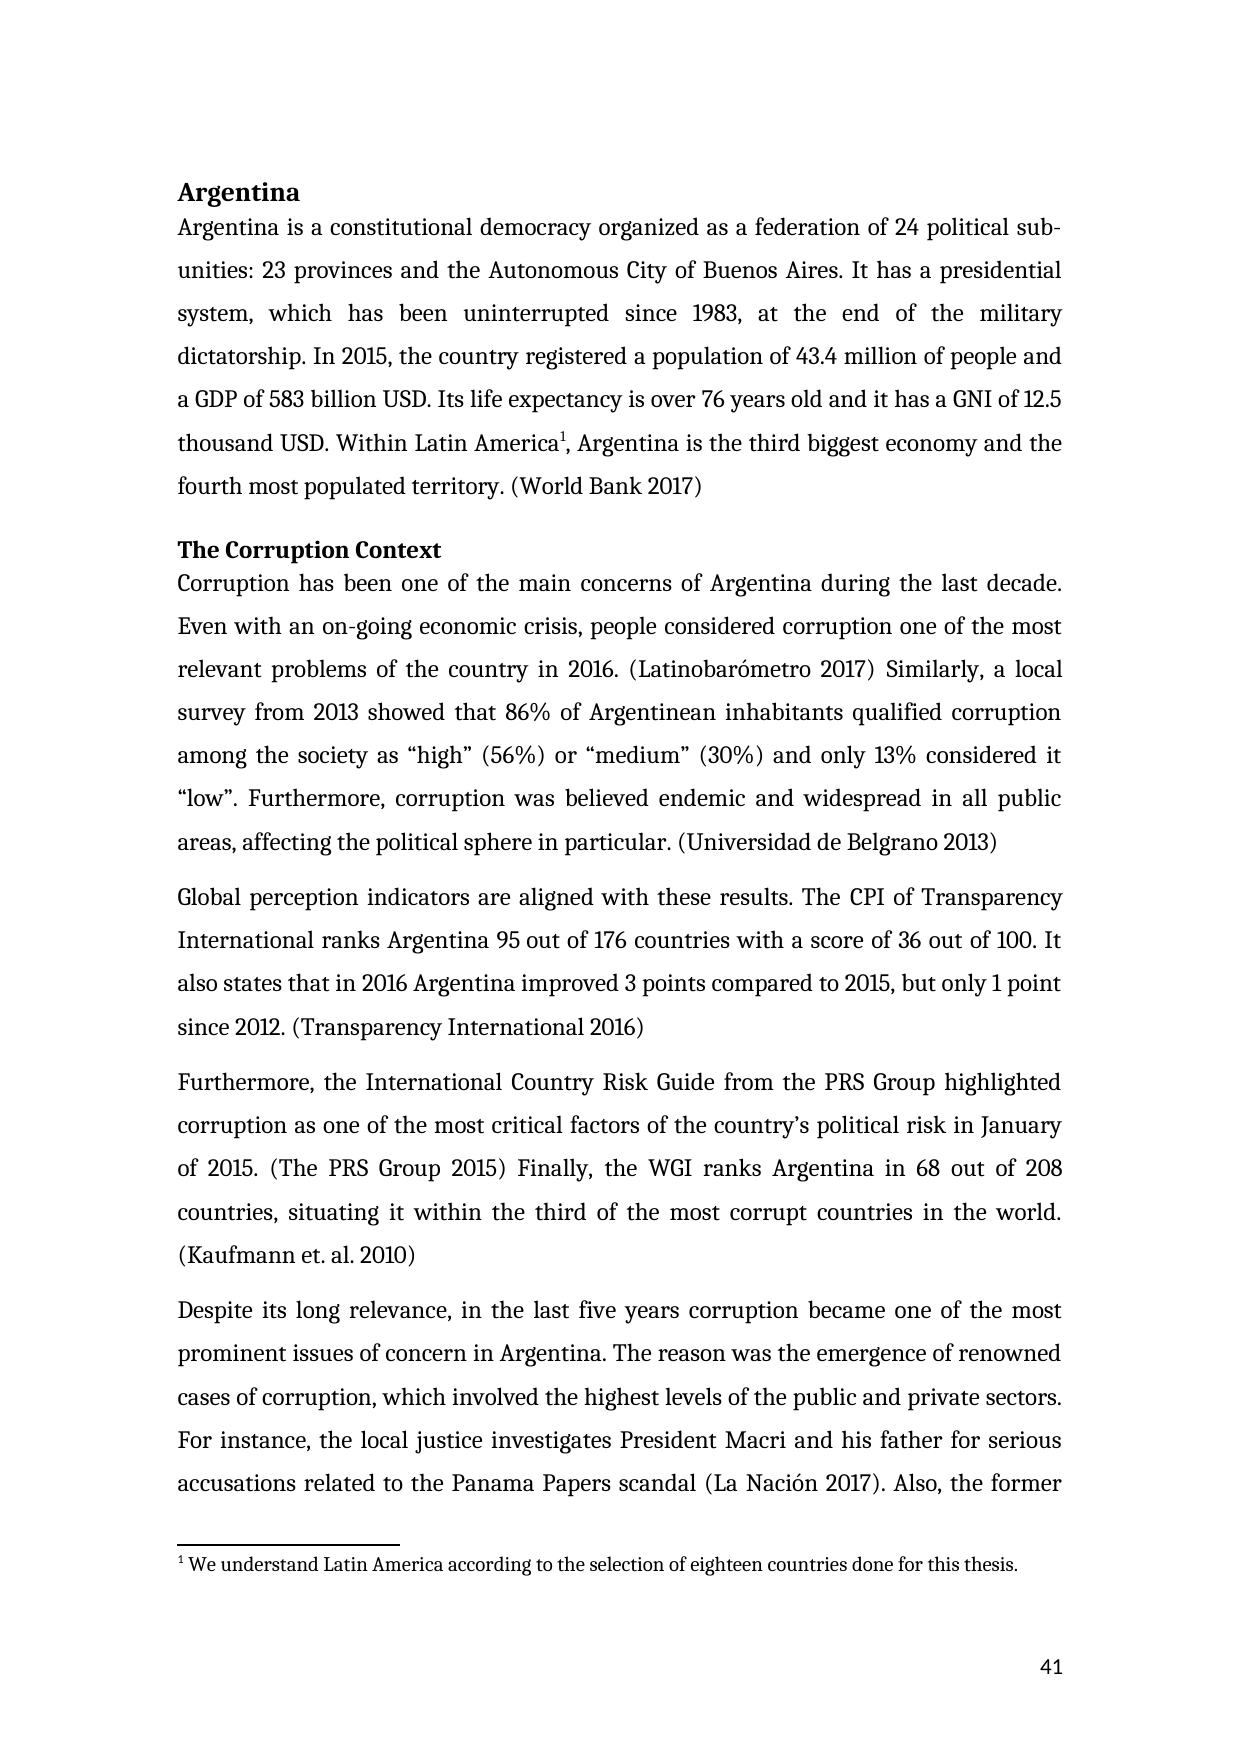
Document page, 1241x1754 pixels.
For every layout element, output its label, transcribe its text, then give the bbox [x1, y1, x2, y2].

text Argentina is a constitutional democracy organized as a federation of 24 political sub-unities: 23 provinces and the Autonomous City of Buenos Aires. It has a presidential system, which has been uninterrupted since 1983, at the end of the military dictatorship. In 2015, the country registered a population of 43.4 million of people and a GDP of 583 billion USD. Its life expectancy is over 76 years old and it has a GNI of 12.5 thousand USD. Within Latin America, Argentina is the third biggest economy and the fourth most populated territory. (World Bank 2017) [177, 213, 1063, 500]
subtitle The Corruption Context [177, 536, 1063, 564]
text Corruption has been one of the main concerns of Argentina during the last decade. Even with an on-going economic crisis, people considered corruption one of the most relevant problems of the country in 2016. (Latinobarómetro 2017) Similarly, a local survey from 2013 showed that 86% of Argentinean inhabitants qualified corruption among the society as “high” (56%) or “medium” (30%) and only 13% considered it “low”. Furthermore, corruption was believed endemic and widespread in all public areas, affecting the political sphere in particular. (Universidad de Belgrano 2013) [177, 569, 1063, 856]
text Furthermore, the International Country Risk Guide from the PRS Group highlighted corruption as one of the most critical factors of the country’s political risk in January of 2015. (The PRS Group 2015) Finally, the WGI ranks Argentina in 68 out of 208 countries, situating it within the third of the most corrupt countries in the world. (Kaufmann et. al. 2010) [177, 1068, 1063, 1198]
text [177, 1296, 1063, 1497]
text Global perception indicators are aligned with these results. The CPI of Transparency International ranks Argentina 95 out of 176 countries with a score of 36 out of 100. It also states that in 2016 Argentina improved 3 points compared to 2015, but only 1 point since 2012. (Transparency International 2016) [177, 883, 1063, 1041]
text Furthermore, the International Country Risk Guide from the PRS Group highlighted corruption as one of the most critical factors of the country’s political risk in January of 2015. (The PRS Group 2015) Finally, the WGI ranks Argentina in 68 out of 208 countries, situating it within the third of the most corrupt countries in the world. (Kaufmann et. al. 2010) [177, 1226, 1063, 1269]
subtitle Argentina [177, 177, 1063, 208]
